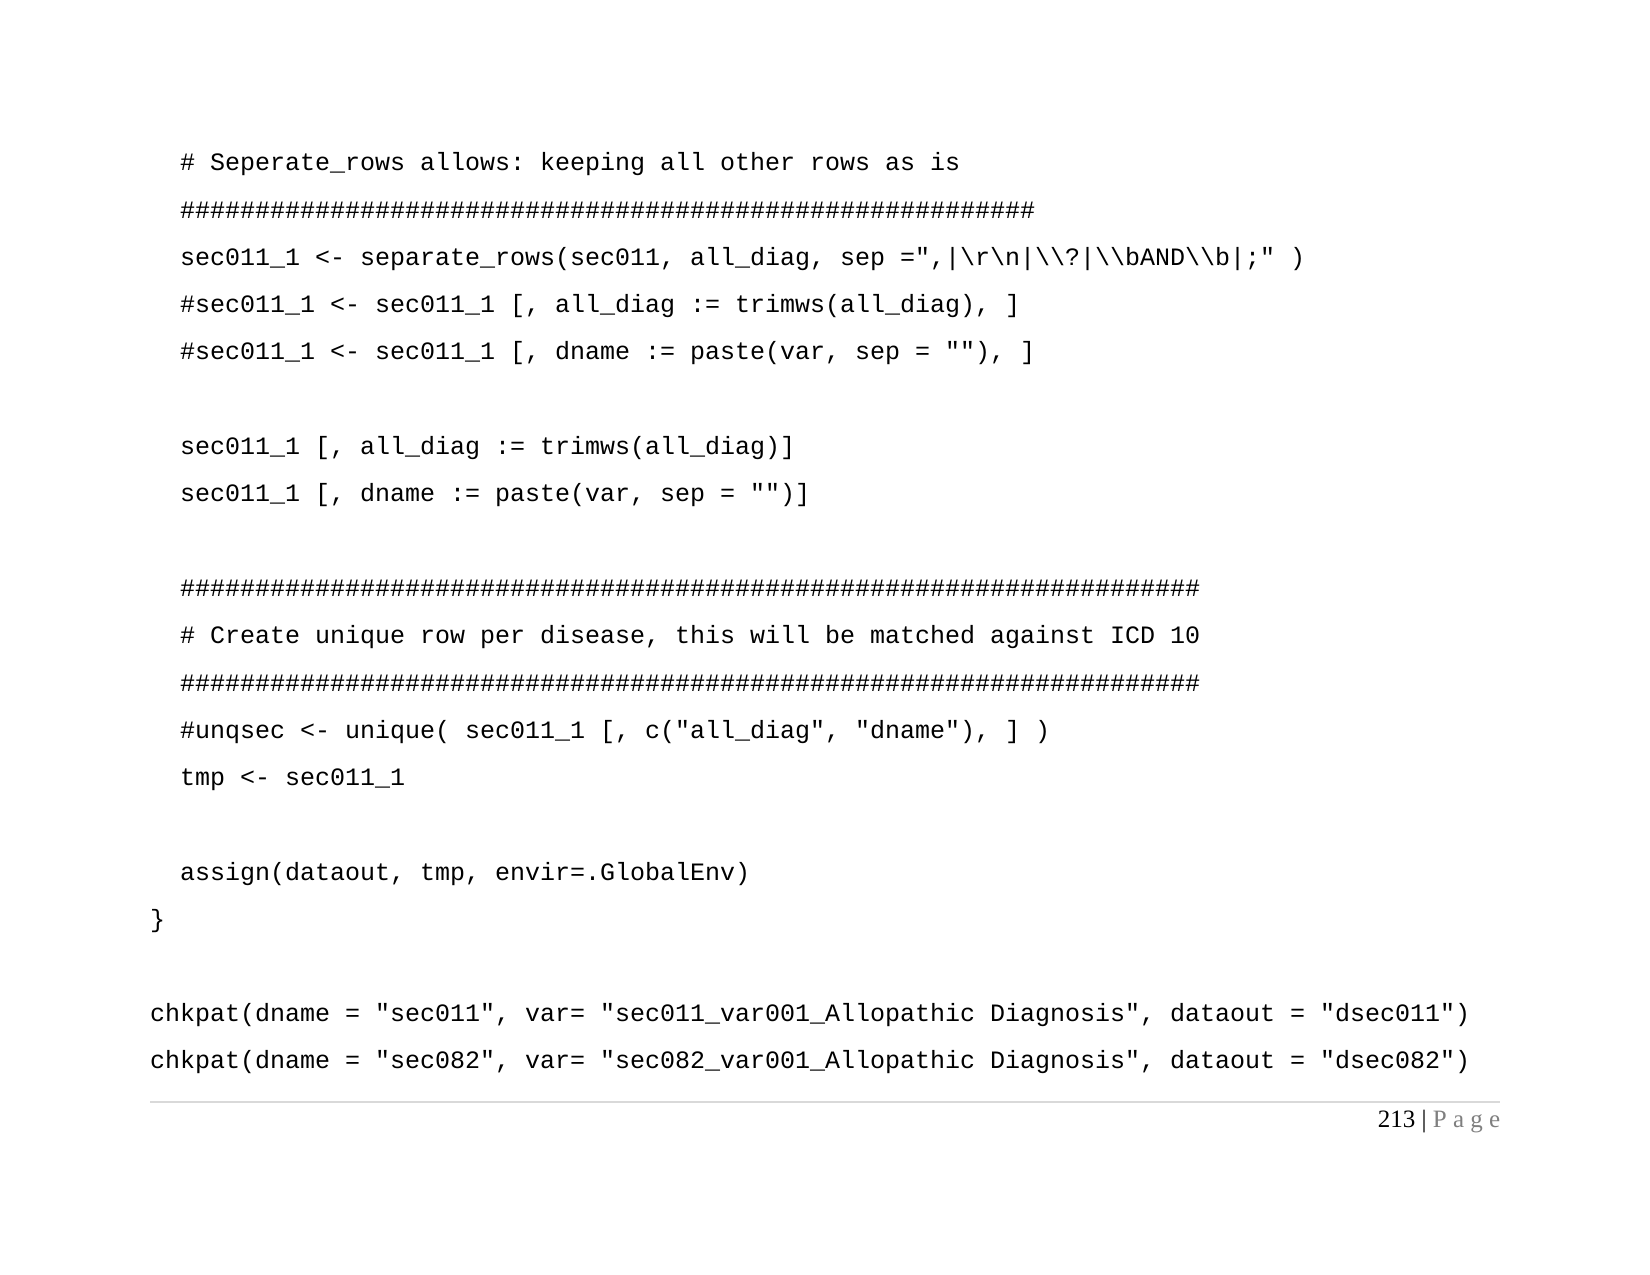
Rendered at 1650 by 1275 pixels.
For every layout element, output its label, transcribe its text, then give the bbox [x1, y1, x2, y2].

text # Create unique row per disease, this will be matched against ICD 10 [150, 623, 1500, 651]
text chkpat(dname = "sec082", var= "sec082_var001_Allopathic Diagnosis", dataout = "dsec082") [150, 1048, 1500, 1076]
text assign(dataout, tmp, envir=.GlobalEnv) [150, 859, 1500, 888]
text tmp <- sec011_1 [150, 764, 1500, 793]
text sec011_1 <- separate_rows(sec011, all_diag, sep =",|\r\n|\\?|\\bAND\\b|;" ) [150, 244, 1500, 273]
text #################################################################### [150, 670, 1500, 698]
text # Seperate_rows allows: keeping all other rows as is [150, 150, 1500, 178]
text sec011_1 [, dname := paste(var, sep = "")] [150, 481, 1500, 509]
text #sec011_1 <- sec011_1 [, dname := paste(var, sep = ""), ] [150, 339, 1500, 367]
text sec011_1 [, all_diag := trimws(all_diag)] [150, 434, 1500, 462]
text #sec011_1 <- sec011_1 [, all_diag := trimws(all_diag), ] [150, 292, 1500, 320]
text } [150, 907, 1500, 935]
text #################################################################### [150, 576, 1500, 604]
text chkpat(dname = "sec011", var= "sec011_var001_Allopathic Diagnosis", dataout = "dsec011") [150, 1001, 1500, 1029]
text #unqsec <- unique( sec011_1 [, c("all_diag", "dname"), ] ) [150, 717, 1500, 746]
text ######################################################### [150, 197, 1500, 226]
